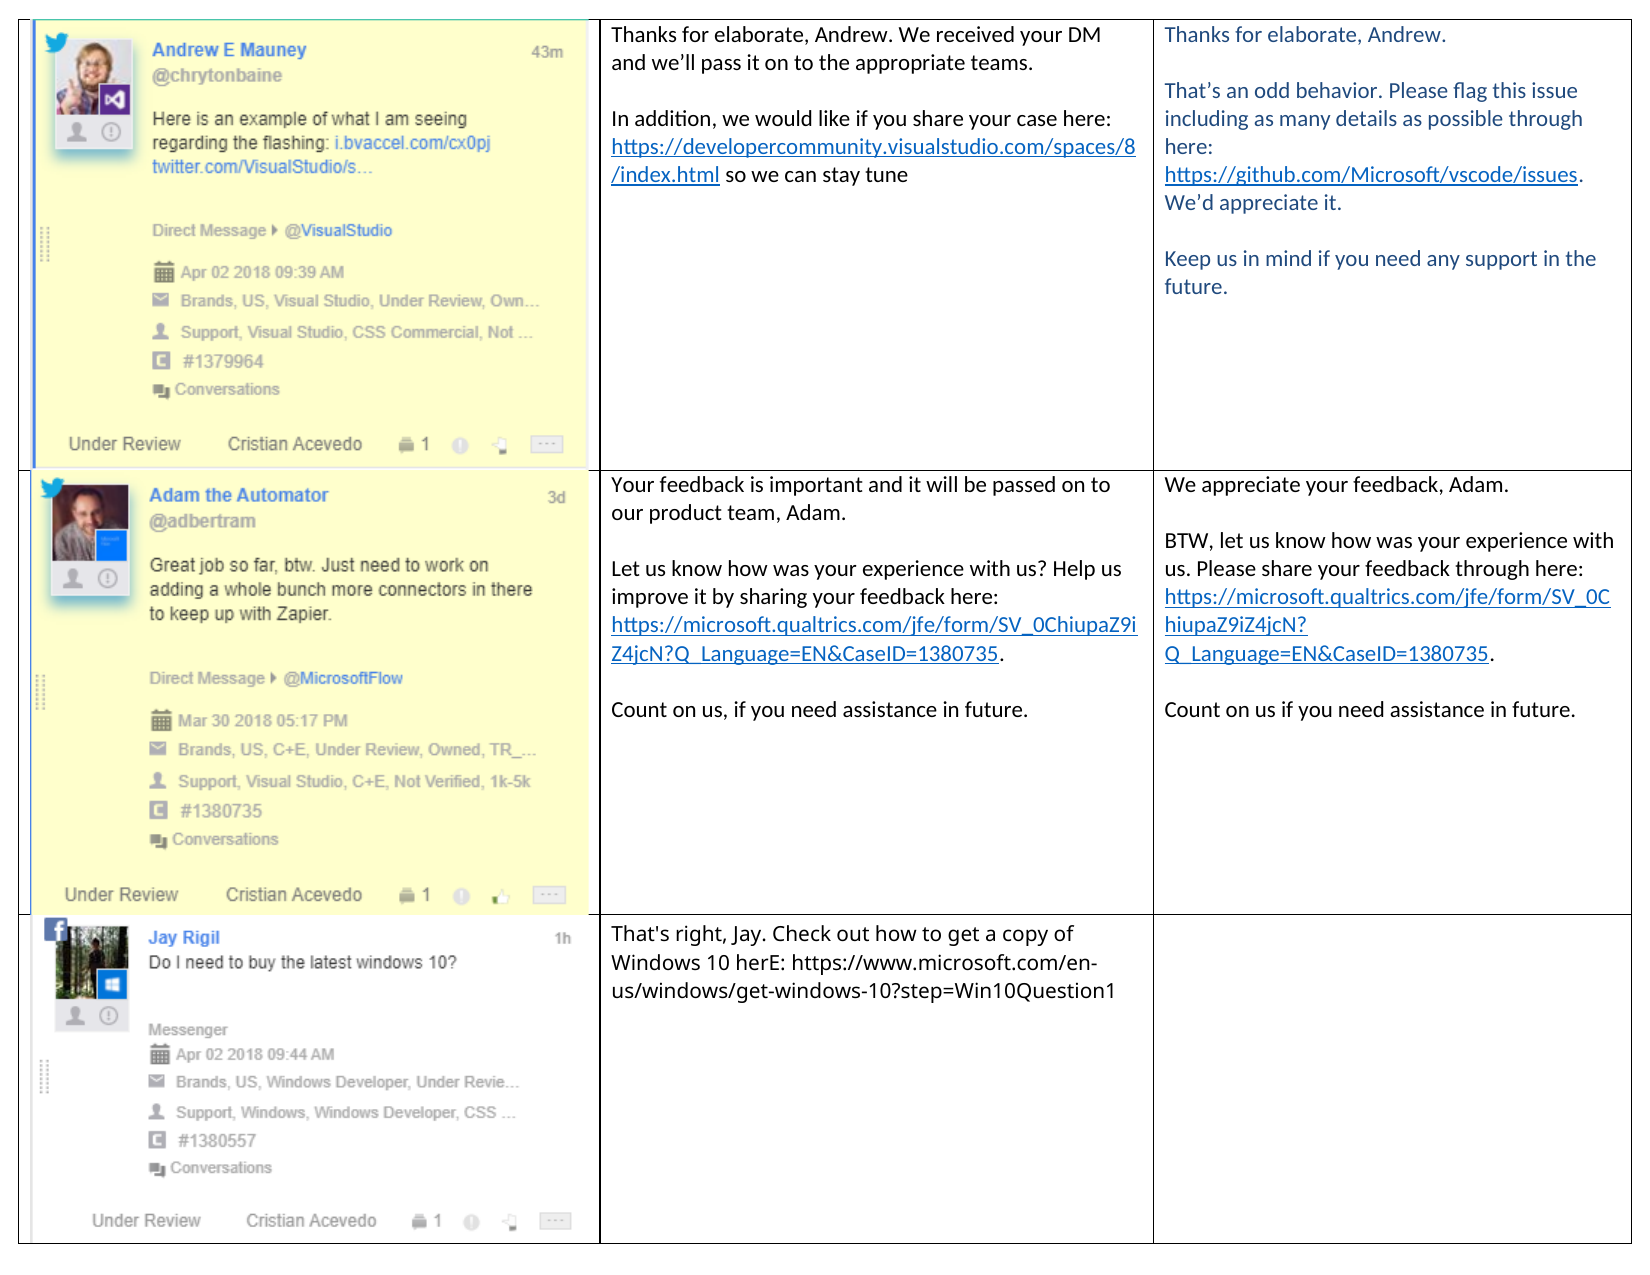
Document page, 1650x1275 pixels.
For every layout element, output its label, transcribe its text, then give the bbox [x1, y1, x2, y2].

table_cell [589, 471, 599, 914]
picture [30, 19, 589, 1243]
table_cell Your feedback is important and it will be passed on to our product team, Adam. Let us know how was your experience with us? Help us improve it by sharing your feedback here: https://microsoft.qualtrics.com/jfe/form/SV_0ChiupaZ9iZ4jcN?Q_Language=EN&CaseID=1380735. Count on us, if you need assistance in future. [601, 471, 1153, 914]
table_cell [19, 915, 30, 1242]
table_cell We appreciate your feedback, Adam. BTW, let us know how was your experience with us. Please share your feedback through here: https://microsoft.qualtrics.com/jfe/form/SV_0ChiupaZ9iZ4jcN?Q_Language=EN&CaseID=1380735. Count on us if you need assistance in future. [1154, 471, 1631, 914]
table_cell Thanks for elaborate, Andrew. We received your DM and we’ll pass it on to the appropriate teams. In addition, we would like if you share your case here: https://developercommunity.visualstudio.com/spaces/8/index.html so we can stay tune [601, 20, 1153, 469]
table_cell [19, 20, 30, 469]
table_cell Thanks for elaborate, Andrew. That’s an odd behavior. Please flag this issue including as many details as possible through here: https://github.com/Microsoft/vscode/issues. We’d appreciate it. Keep us in mind if you need any support in the future. [1154, 20, 1631, 469]
table_cell [19, 471, 30, 914]
table_cell That's right, Jay. Check out how to get a copy of Windows 10 herE: https://www.microsoft.com/en-us/windows/get-windows-10?step=Win10Question1 [601, 915, 1153, 1242]
table_cell [1154, 915, 1631, 1242]
table_cell [589, 20, 599, 469]
table_cell [589, 915, 599, 1242]
